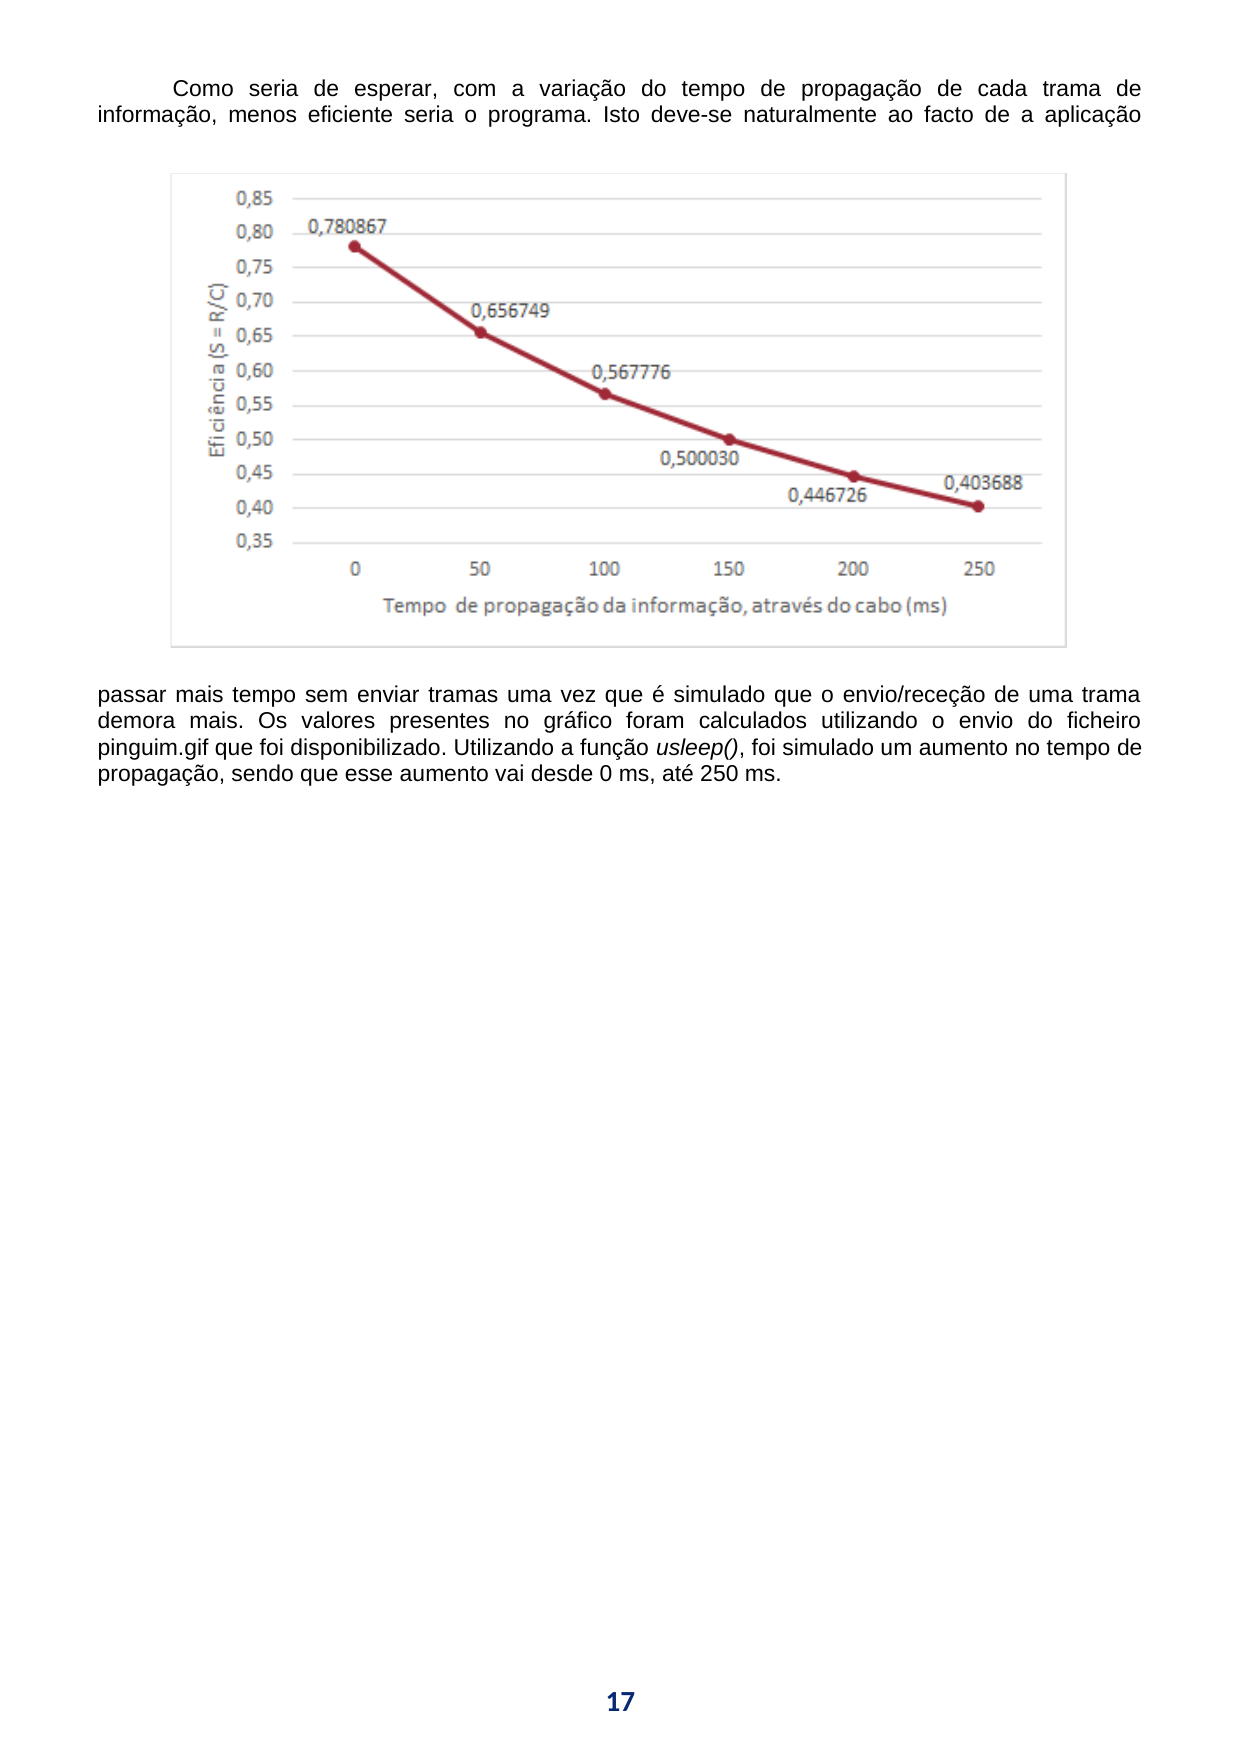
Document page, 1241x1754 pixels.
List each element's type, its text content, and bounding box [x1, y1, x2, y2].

picture [170, 173, 1067, 648]
